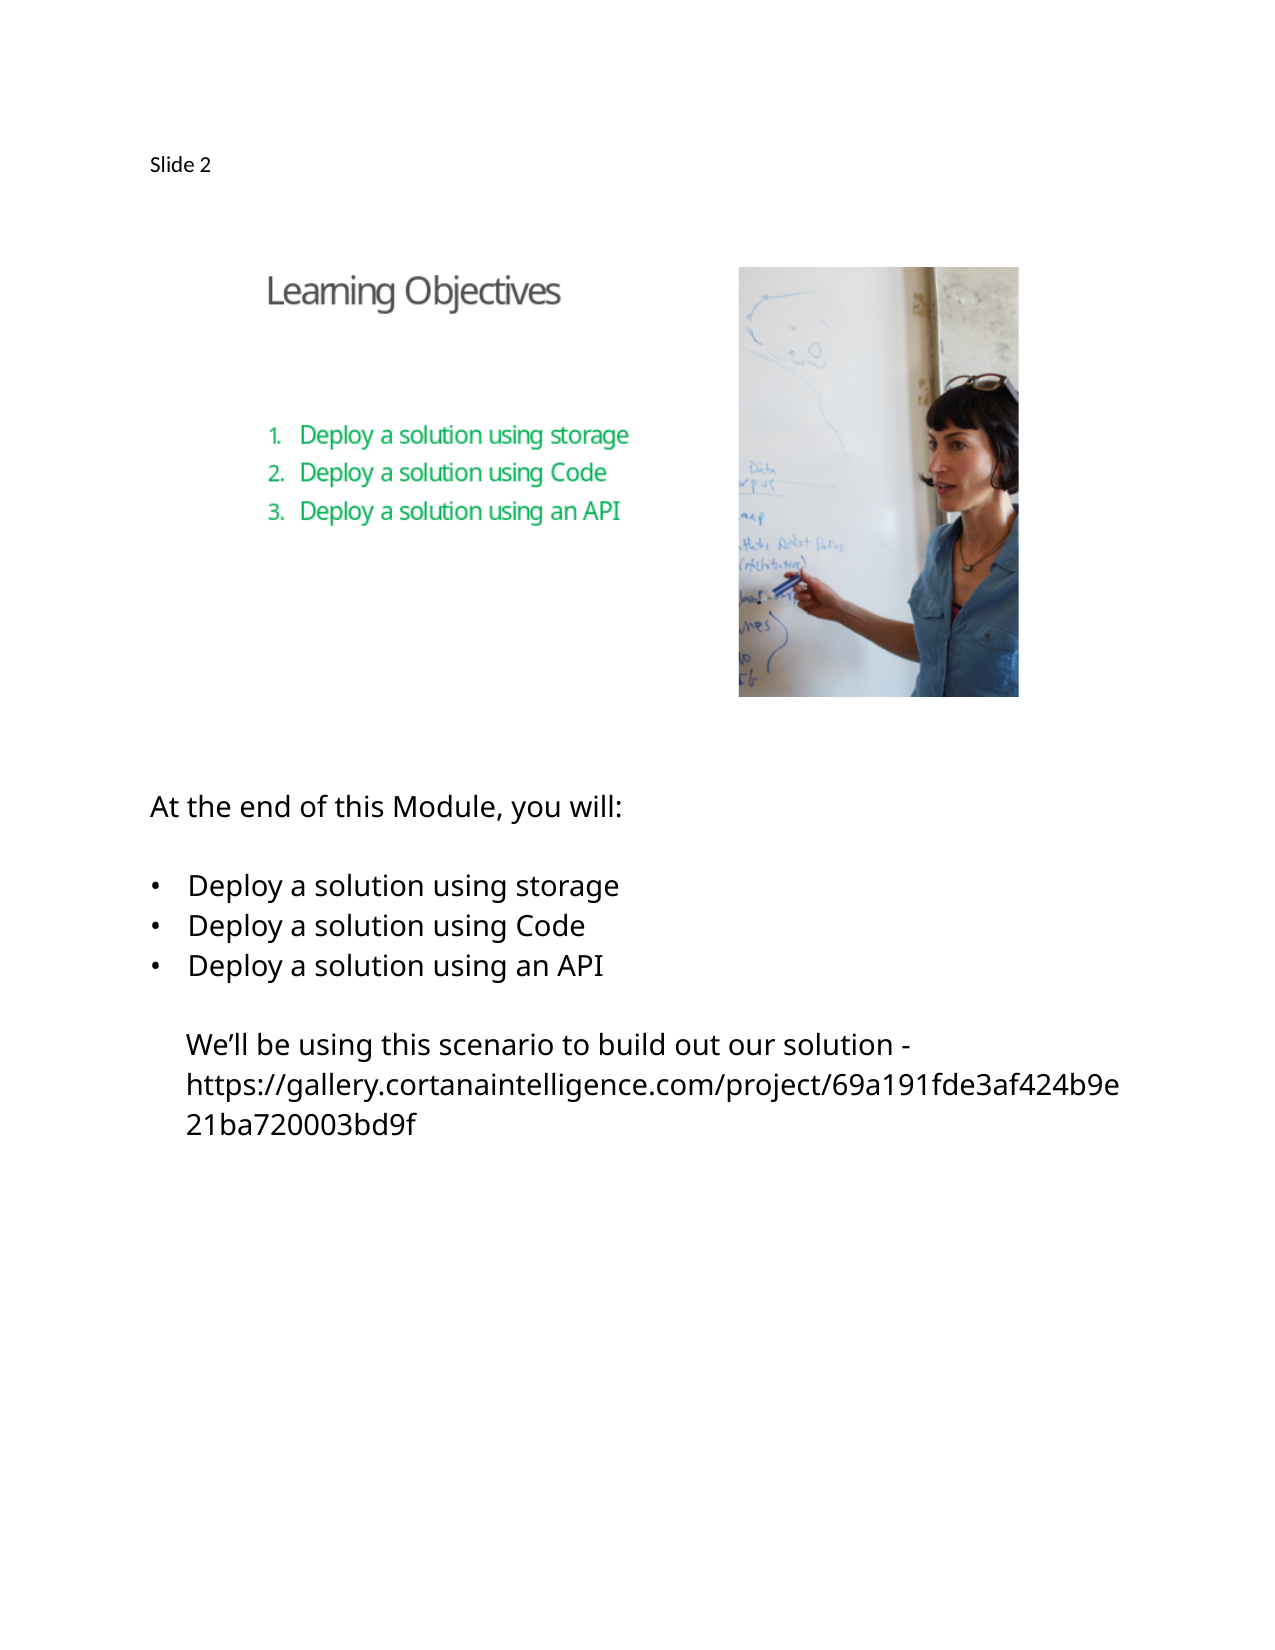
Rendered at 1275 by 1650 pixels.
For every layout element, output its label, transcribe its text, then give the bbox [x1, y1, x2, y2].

list Deploy a solution using Code [150, 905, 1125, 945]
list Deploy a solution using an API [150, 945, 1125, 985]
text At the end of this Module, you will: [150, 786, 1125, 826]
list Deploy a solution using storage [150, 866, 1125, 905]
text Slide 2 [150, 150, 1125, 178]
text We’ll be using this scenario to build out our solution - https://gallery.cortanaintelligence.com/project/69a191fde3af424b9e21ba720003bd9f [186, 1024, 1125, 1143]
